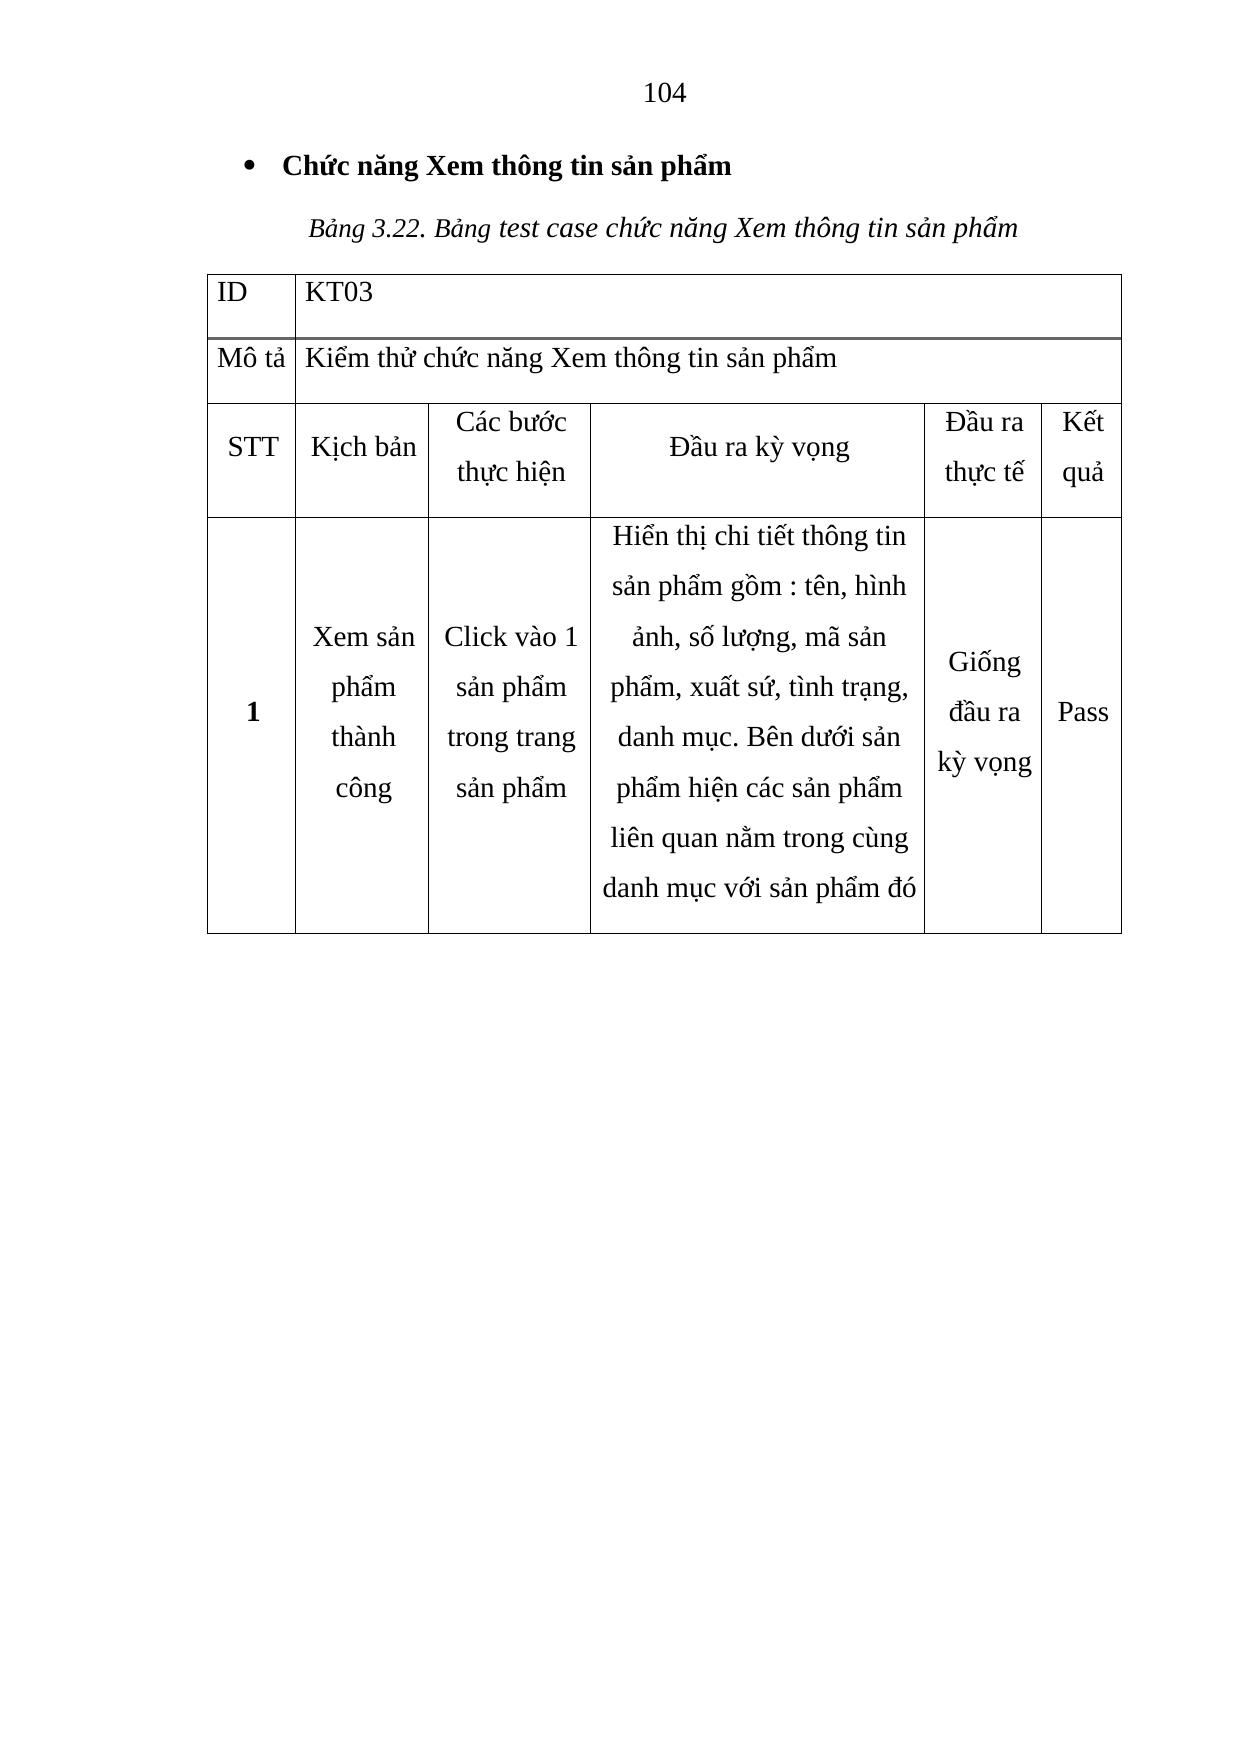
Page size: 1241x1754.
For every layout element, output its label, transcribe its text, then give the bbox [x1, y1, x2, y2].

table_header ID [208, 275, 295, 337]
table_cell Kết quả [1042, 404, 1121, 517]
table_cell Xem sản phẩm thành công [296, 518, 428, 933]
table_cell Đầu ra thực tế [925, 404, 1041, 517]
table_cell 1 [208, 518, 295, 933]
table_cell Kiểm thử chức năng Xem thông tin sản phẩm [296, 340, 1121, 403]
list Chức năng Xem thông tin sản phẩm [244, 148, 1122, 181]
table_cell Pass [1042, 518, 1121, 933]
table_cell Kịch bản [296, 404, 428, 517]
table_header KT03 [296, 275, 1121, 337]
table_cell Giống đầu ra kỳ vọng [925, 518, 1041, 933]
table_cell Các bước thực hiện [429, 404, 590, 517]
table_cell Click vào 1 sản phẩm trong trang sản phẩm [429, 518, 590, 933]
table_cell STT [208, 404, 295, 517]
table_cell Hiển thị chi tiết thông tin sản phẩm gồm : tên, hình ảnh, số lượng, mã sản phẩm, xuất sứ, tình trạng, danh mục. Bên dưới sản phẩm hiện các sản phẩm liên quan nằm trong cùng danh mục với sản phẩm đó [591, 518, 924, 933]
table_cell Mô tả [208, 340, 295, 403]
table_cell Đầu ra kỳ vọng [591, 404, 924, 517]
